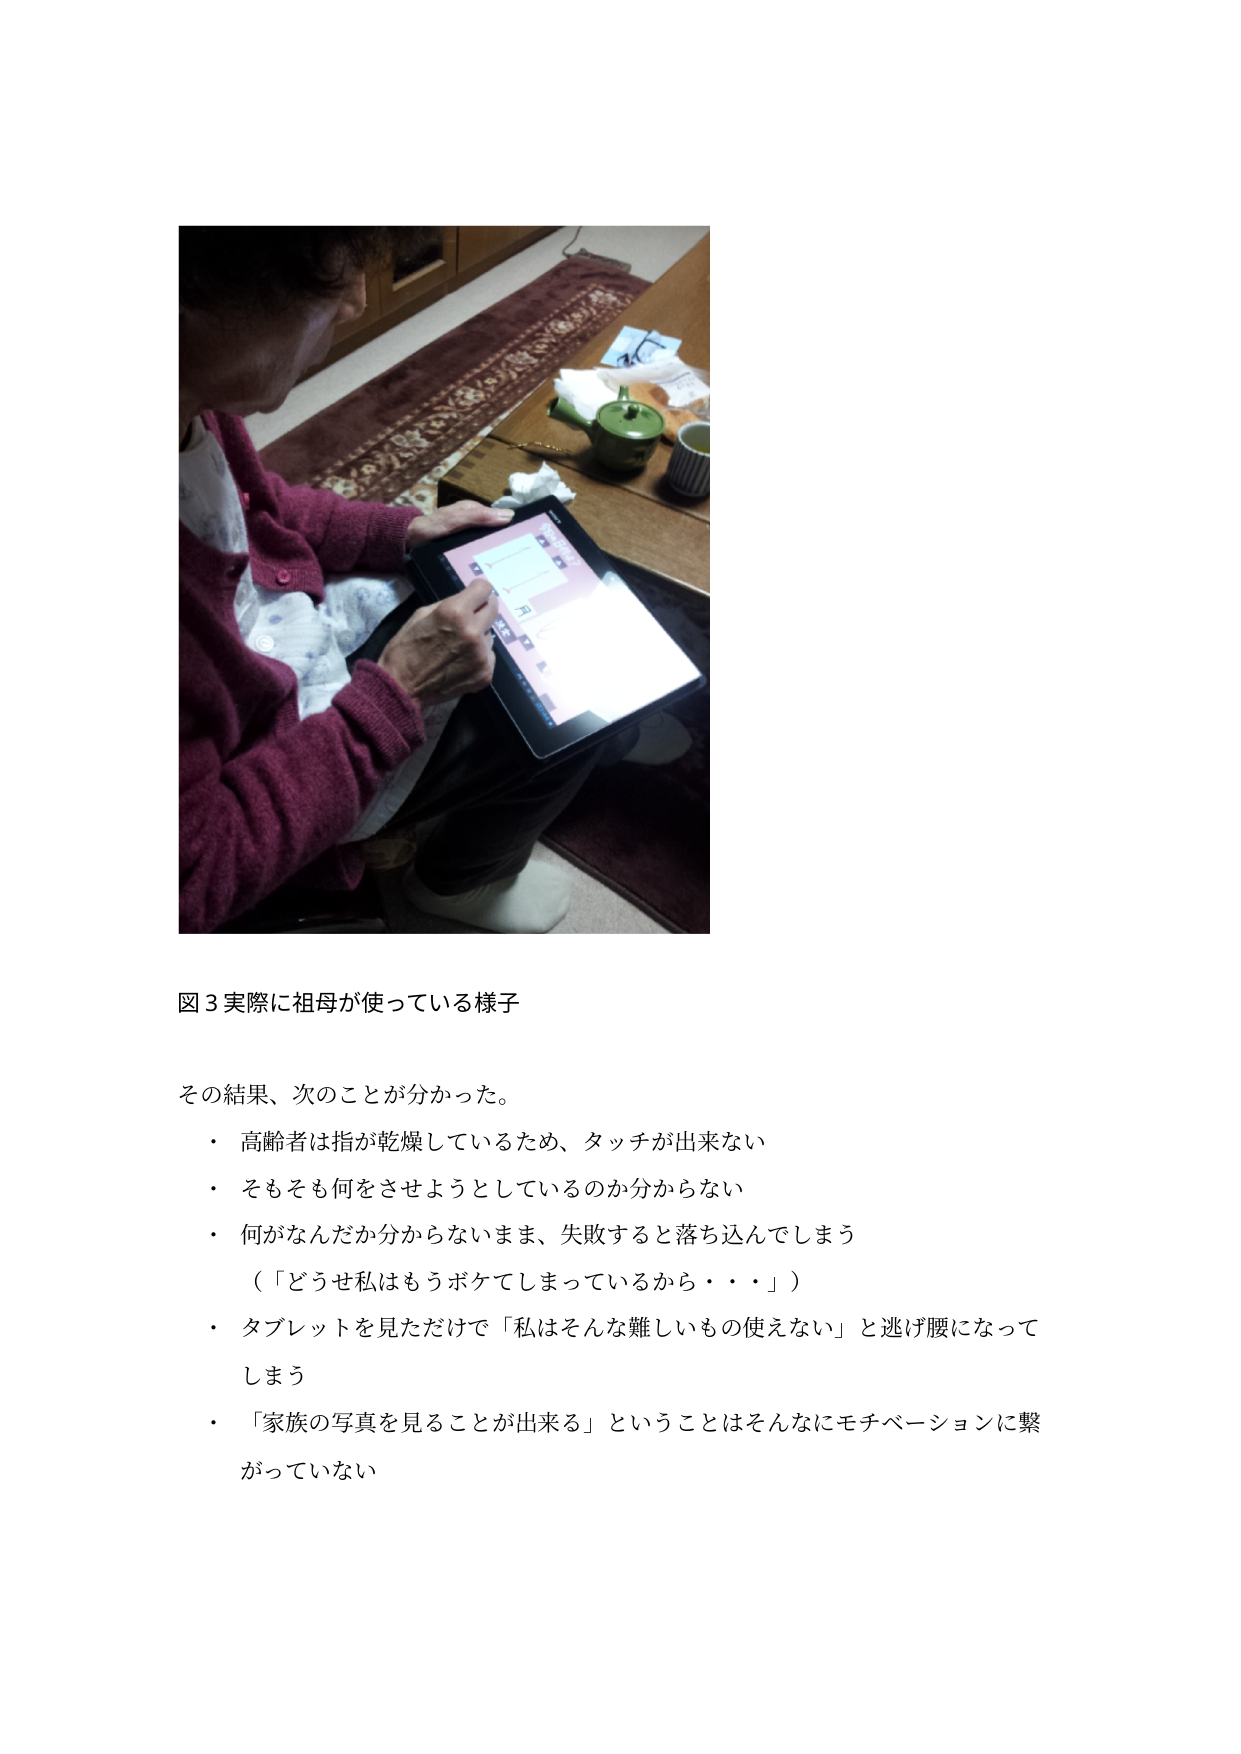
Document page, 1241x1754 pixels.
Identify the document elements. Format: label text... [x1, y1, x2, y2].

text 図3 実際に祖母が使っている様子 [177, 980, 1063, 1022]
list そもそも何をさせようとしているのか分からない [202, 1166, 1063, 1208]
text その結果、次のことが分かった。 [177, 1073, 1063, 1115]
list 高齢者は指が乾燥しているため、タッチが出来ない [202, 1120, 1063, 1161]
list （「どうせ私はもうボケてしまっているから・・・」） [240, 1259, 1063, 1301]
list 「家族の写真を見ることが出来る」ということはそんなにモチベーションに繋がっていない [202, 1401, 1063, 1490]
picture [179, 226, 710, 933]
list タブレットを見ただけで「私はそんな難しいもの使えない」と逃げ腰になってしまう [202, 1306, 1063, 1396]
list 何がなんだか分からないまま、失敗すると落ち込んでしまう [202, 1213, 1063, 1254]
